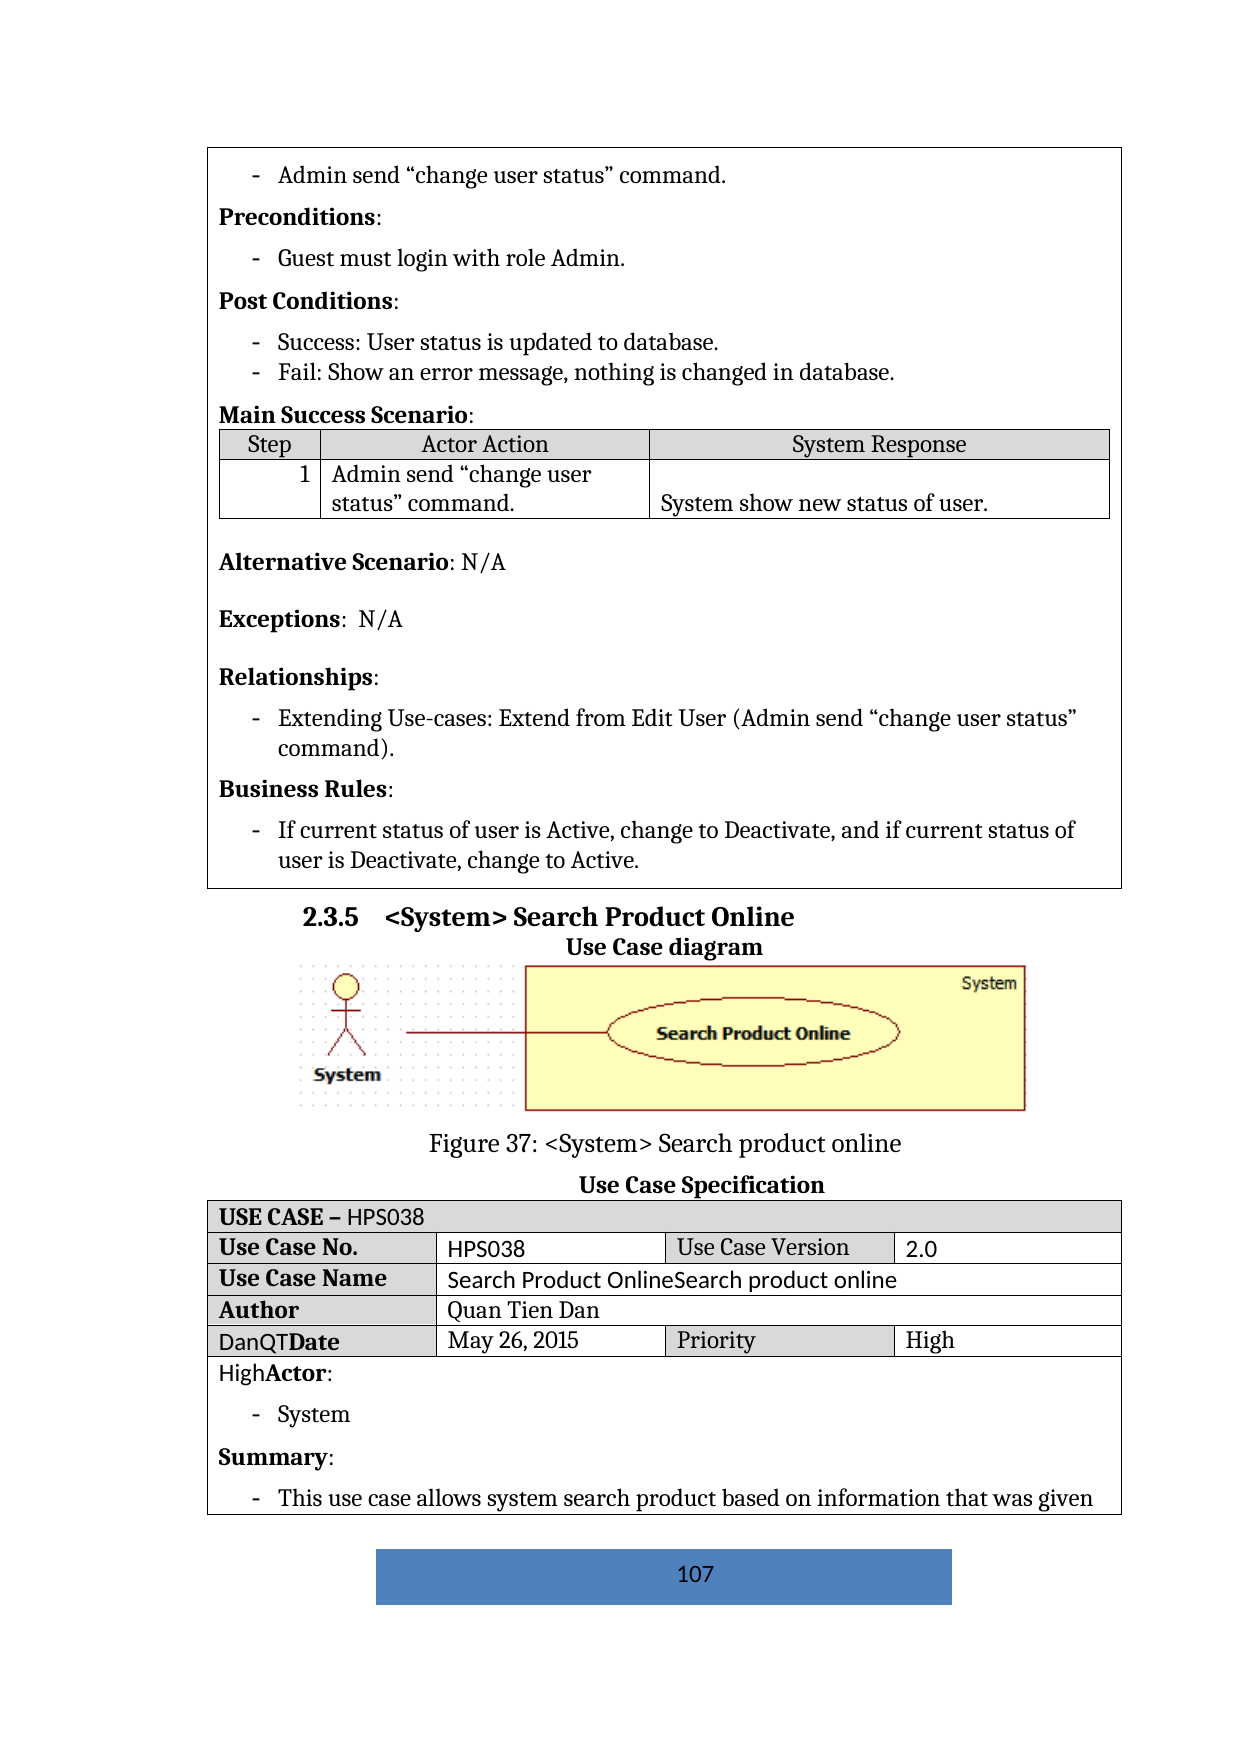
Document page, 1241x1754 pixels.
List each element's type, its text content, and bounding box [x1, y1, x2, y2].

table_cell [208, 148, 1121, 887]
table_cell Use Case No. [208, 1233, 436, 1263]
table_cell [437, 1264, 1121, 1295]
text Use Case diagram [207, 933, 1122, 962]
table_cell Date [208, 1326, 436, 1356]
table_cell Priority [666, 1326, 894, 1356]
table_cell [437, 1233, 665, 1263]
subtitle <System> Search Product Online [303, 901, 1122, 933]
table_header USE CASE – [208, 1201, 1121, 1232]
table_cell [208, 1357, 1121, 1514]
table_cell Author [208, 1296, 436, 1324]
list Use Case Specification [282, 1171, 1122, 1200]
table_cell Use Case Name [208, 1264, 436, 1295]
picture [297, 962, 1032, 1116]
table_cell Use Case Version [666, 1233, 894, 1263]
